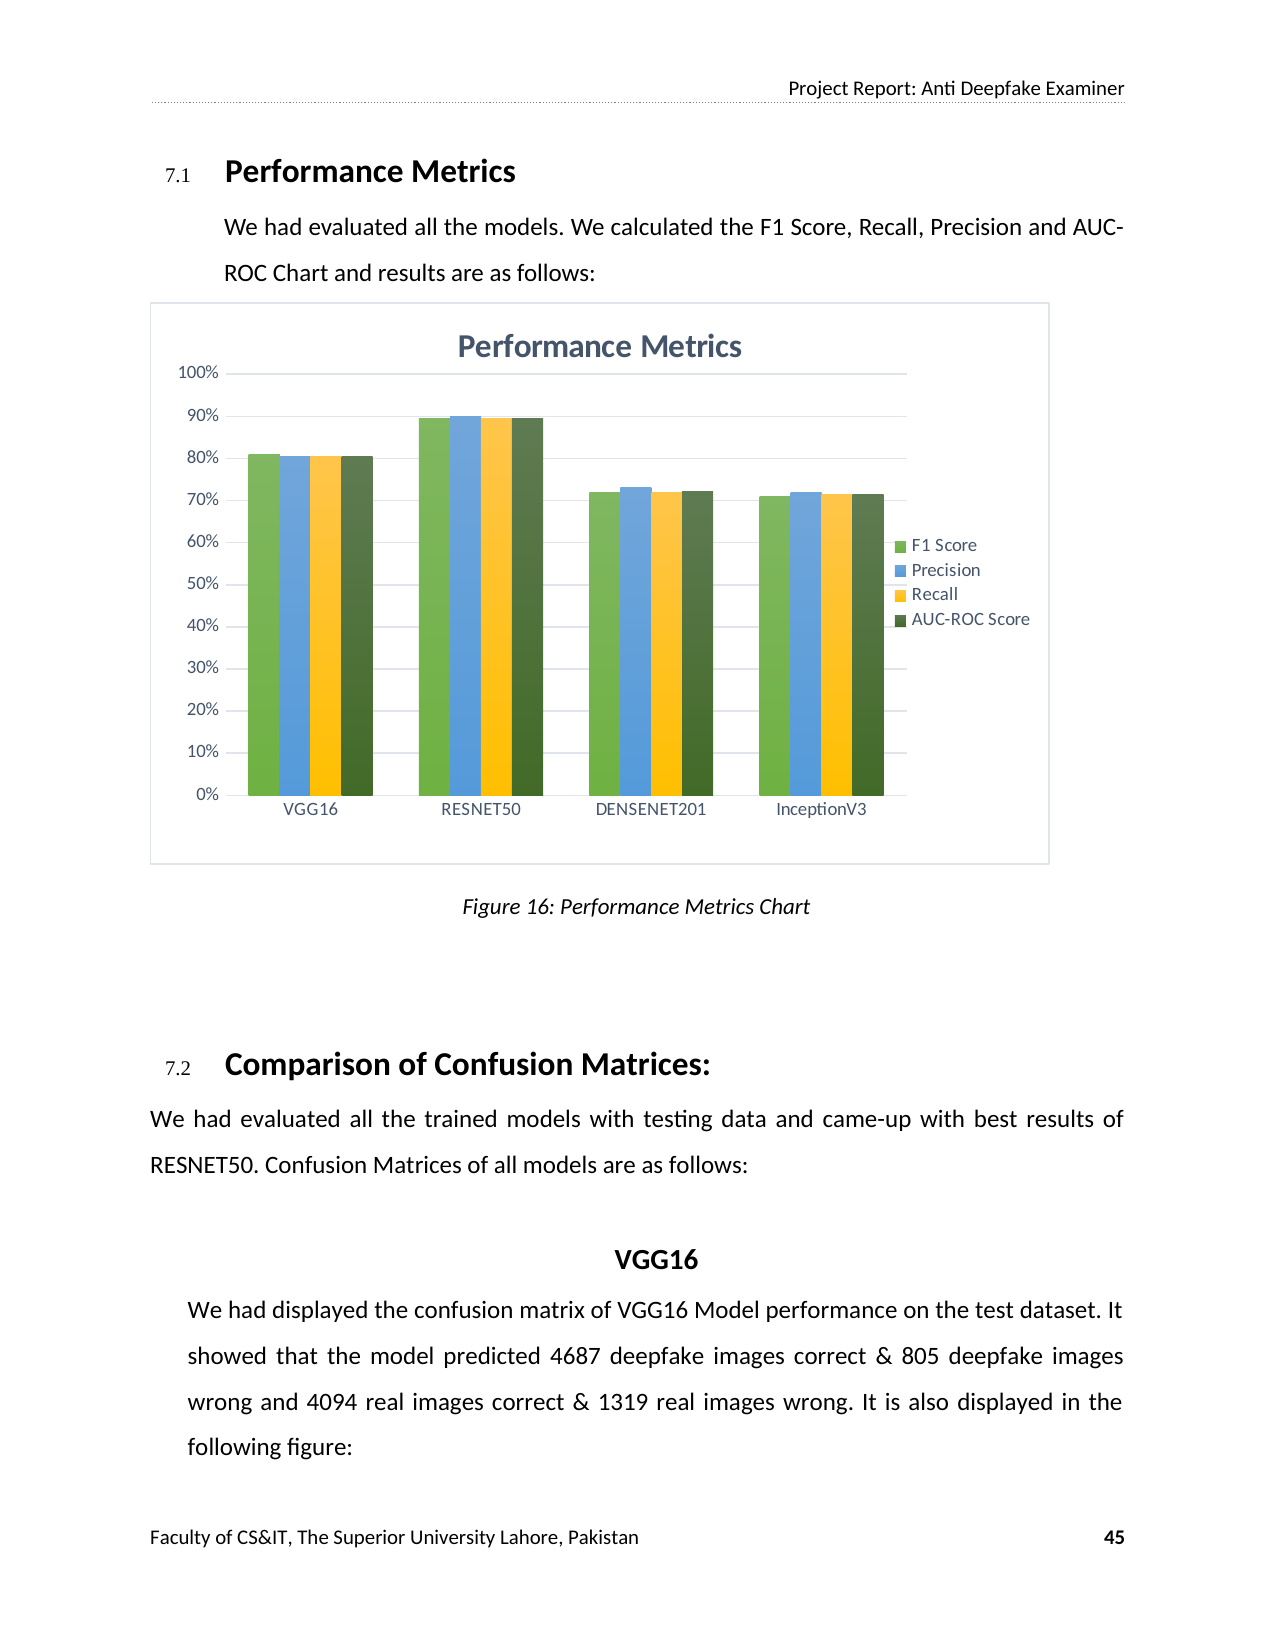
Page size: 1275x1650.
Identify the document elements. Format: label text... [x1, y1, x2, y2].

text VGG16 [187, 1241, 1125, 1276]
subtitle Performance Metrics [165, 150, 1125, 191]
text We had evaluated all the models. We calculated the F1 Score, Recall, Precision and AUC-ROC Chart and results are as follows: [224, 211, 1125, 287]
text We had displayed the confusion matrix of VGG16 Model performance on the test dataset. It showed that the model predicted 4687 deepfake images correct & 805 deepfake images wrong and 4094 real images correct & 1319 real images wrong. It is also displayed in the following figure: [187, 1294, 1125, 1462]
text Figure 16: Performance Metrics Chart [150, 892, 1125, 920]
subtitle Comparison of Confusion Matrices: [165, 1042, 1125, 1083]
text We had evaluated all the trained models with testing data and came-up with best results of RESNET50. Confusion Matrices of all models are as follows: [150, 1103, 1125, 1180]
